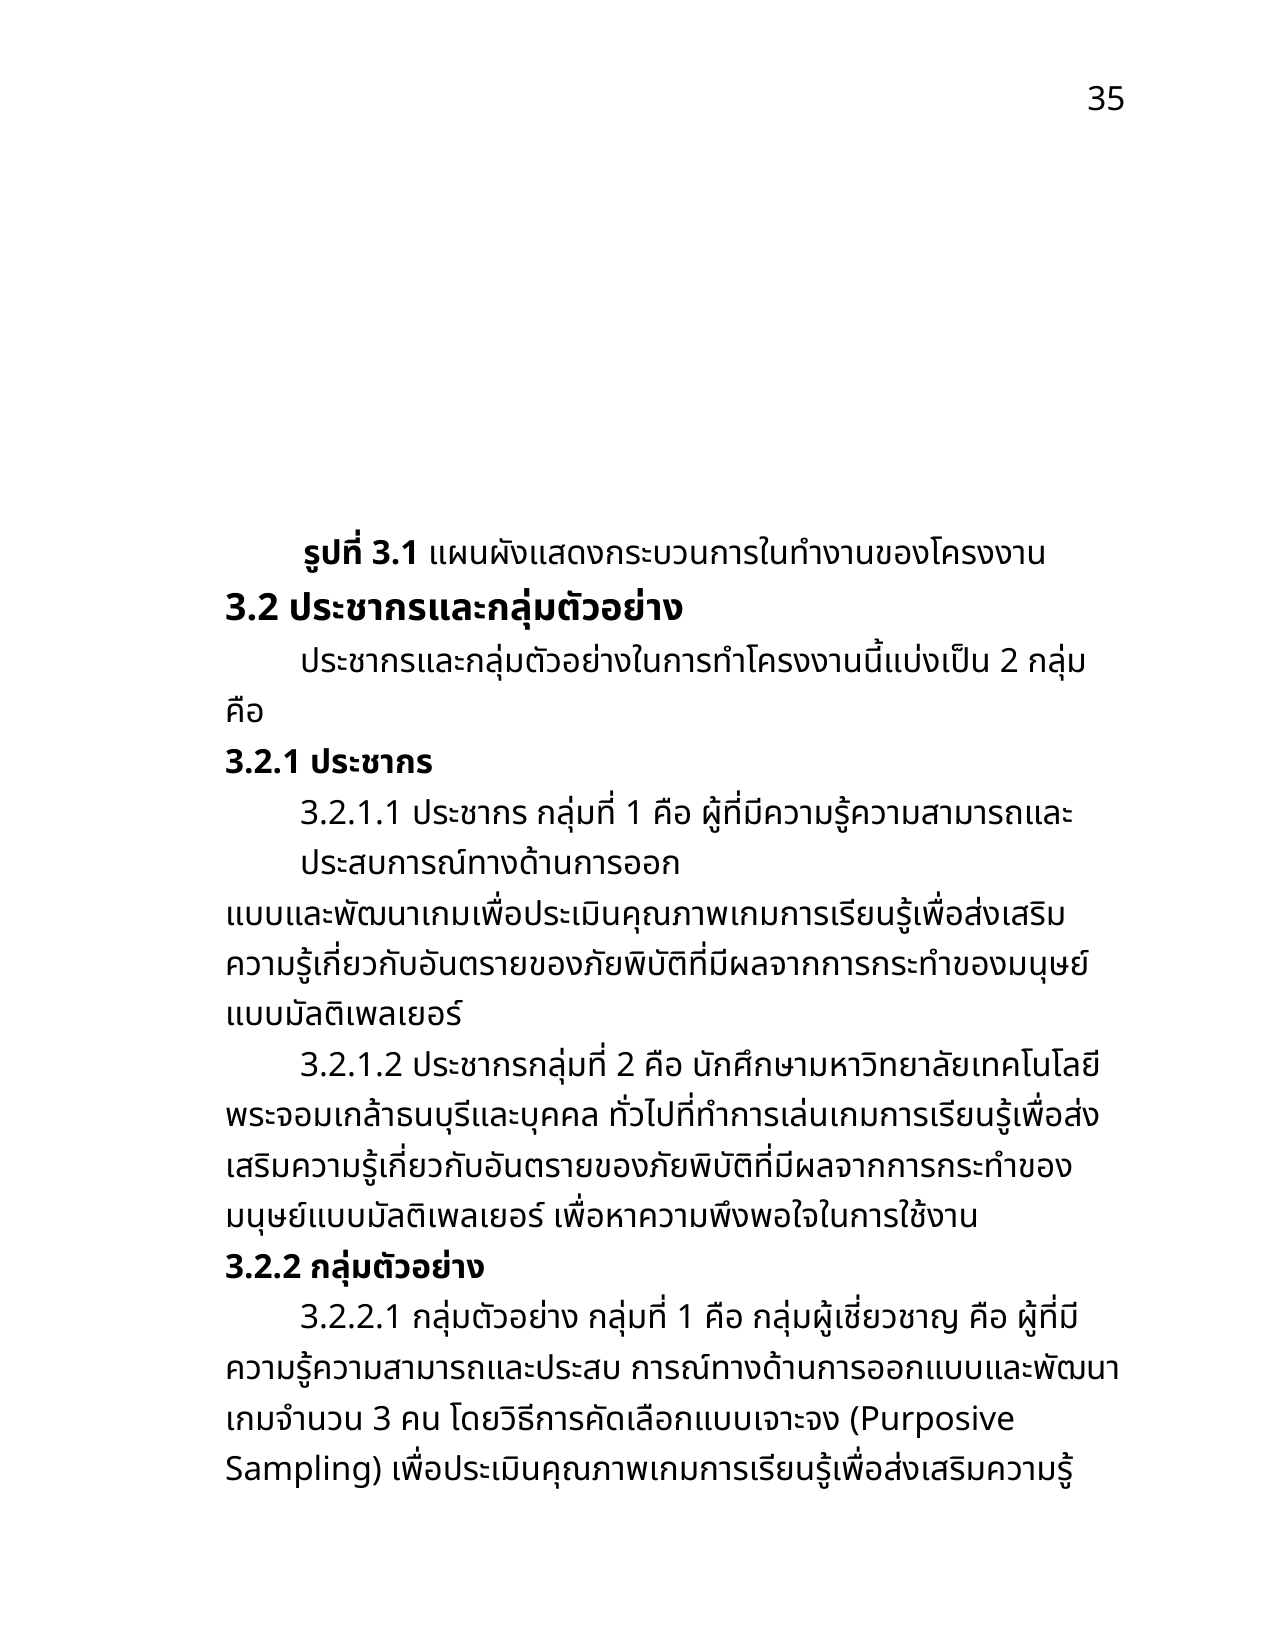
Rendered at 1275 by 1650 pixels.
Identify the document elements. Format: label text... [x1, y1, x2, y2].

text แบบและพัฒนาเกมเพื่อประเมินคุณภาพเกมการเรียนรู้เพื่อส่งเสริมความรู้เกี่ยวกับอันตรายของภัยพิบัติที่มีผลจากการกระทำของมนุษย์แบบมัลติเพลเยอร์ [225, 889, 1125, 1041]
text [225, 1293, 1125, 1496]
text 3.2 ประชากรและกลุ่มตัวอย่าง [225, 580, 1125, 637]
text รูปที่ 3.1 แผนผังแสดงกระบวนการในทำงานของโครงงาน [225, 529, 1125, 580]
text 3.2.1.1 ประชากร กลุ่มที่ 1 คือ ผู้ที่มีความรู้ความสามารถและประสบการณ์ทางด้านการออก [300, 788, 1125, 889]
text 3.2.2 กลุ่มตัวอย่าง [225, 1243, 1125, 1293]
text 3.2.1 ประชากร [225, 738, 1125, 788]
text 3.2.1.2 ประชากรกลุ่มที่ 2 คือ นักศึกษามหาวิทยาลัยเทคโนโลยีพระจอมเกล้าธนบุรีและบุคคล ทั่วไปที่ทำการเล่นเกมการเรียนรู้เพื่อส่งเสริมความรู้เกี่ยวกับอันตรายของภัยพิบัติที่มีผลจากการกระทำของมนุษย์แบบมัลติเพลเยอร์ เพื่อหาความพึงพอใจในการใช้งาน [225, 1041, 1125, 1243]
text ประชากรและกลุ่มตัวอย่างในการทำโครงงานนี้แบ่งเป็น 2 กลุ่มคือ [225, 637, 1125, 738]
